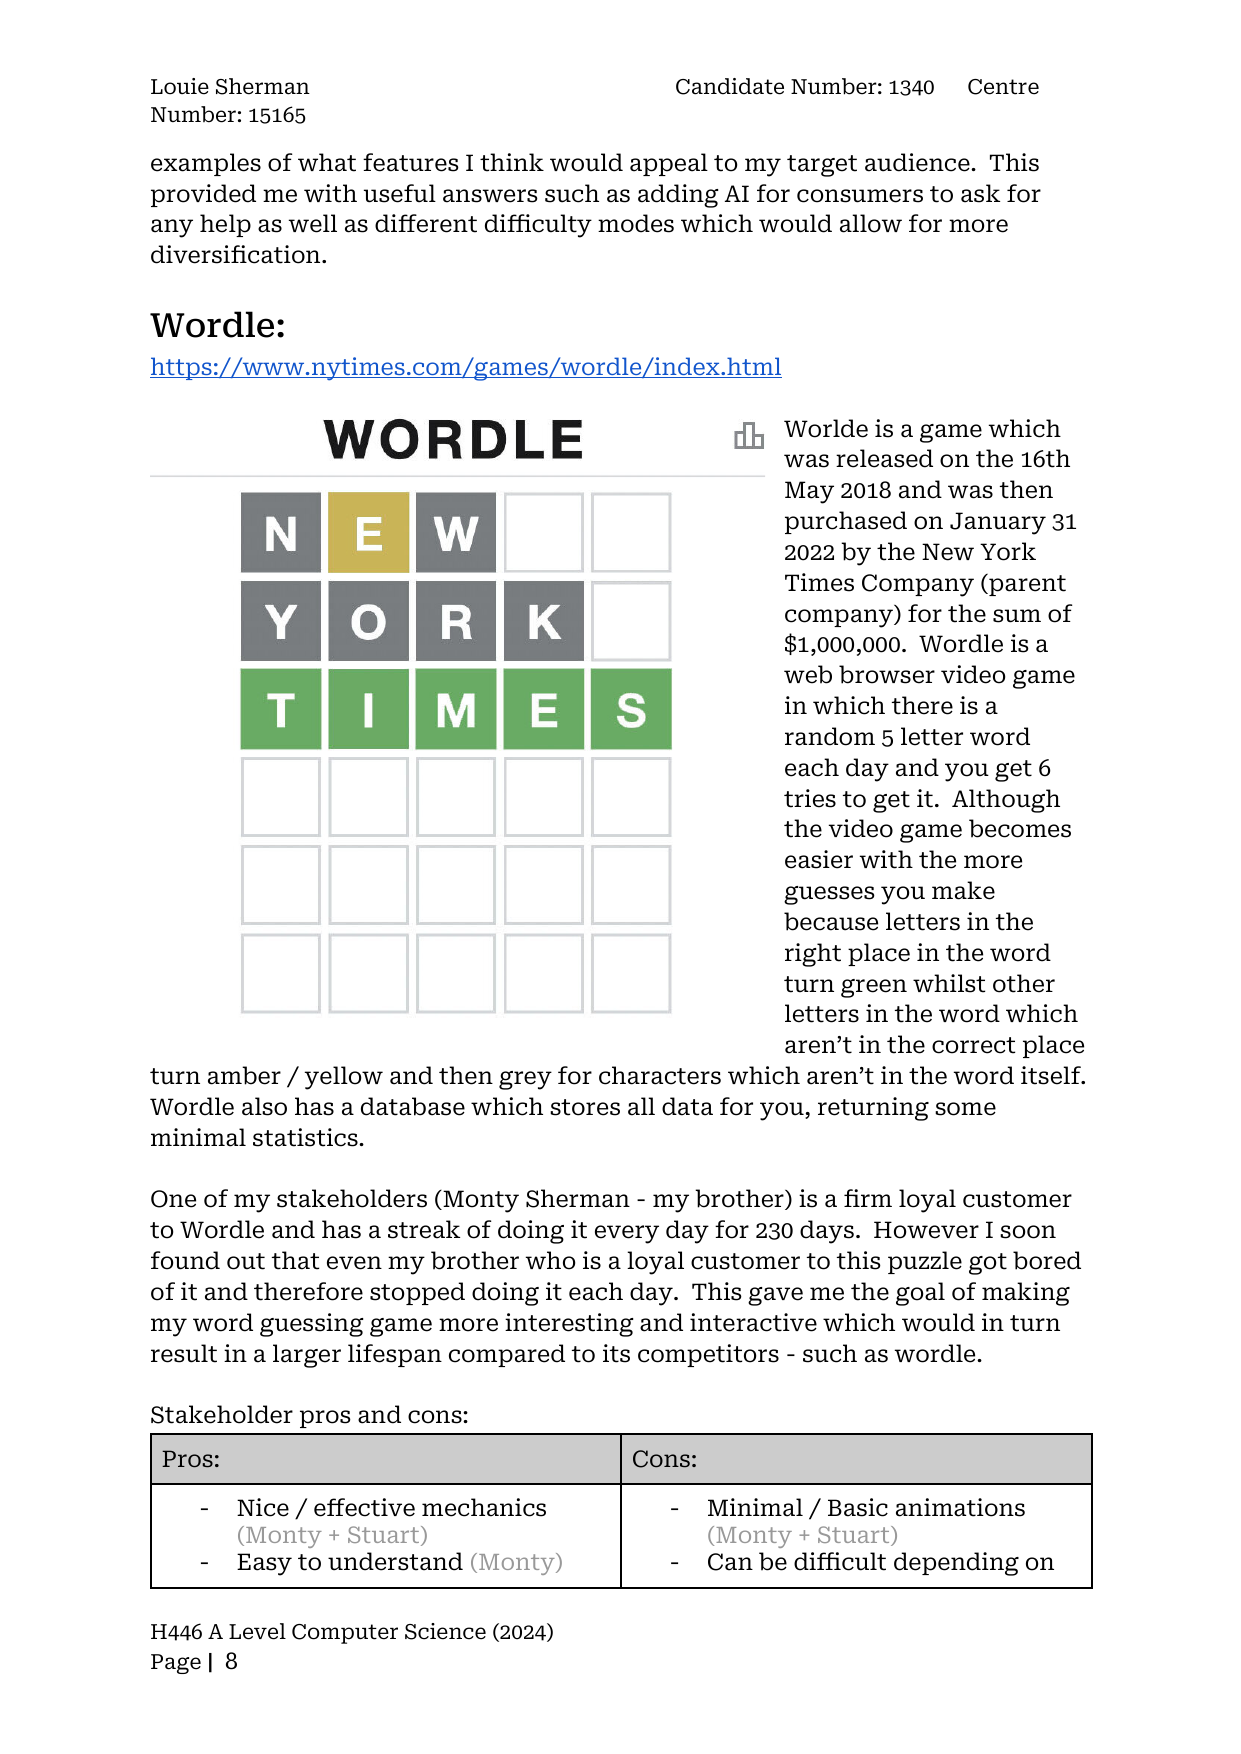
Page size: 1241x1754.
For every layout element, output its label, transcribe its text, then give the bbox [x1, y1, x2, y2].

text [150, 150, 1090, 269]
text One of my stakeholders (Monty Sherman - my brother) is a firm loyal customer to Wordle and has a streak of doing it every day for 230 days. However I soon found out that even my brother who is a loyal customer to this puzzle got bored of it and therefore stopped doing it each day. This gave me the goal of making my word guessing game more interesting and interactive which would in turn result in a larger lifespan compared to its competitors - such as wordle. [150, 1187, 1090, 1368]
subtitle Wordle: [150, 307, 1090, 346]
text https://www.nytimes.com/games/wordle/index.html [150, 354, 1090, 381]
picture [150, 407, 766, 1022]
table_header Cons: [622, 1435, 1091, 1483]
table_header Pros: [152, 1435, 620, 1483]
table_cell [152, 1485, 620, 1587]
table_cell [622, 1485, 1091, 1587]
text Stakeholder pros and cons: [150, 1402, 1090, 1429]
